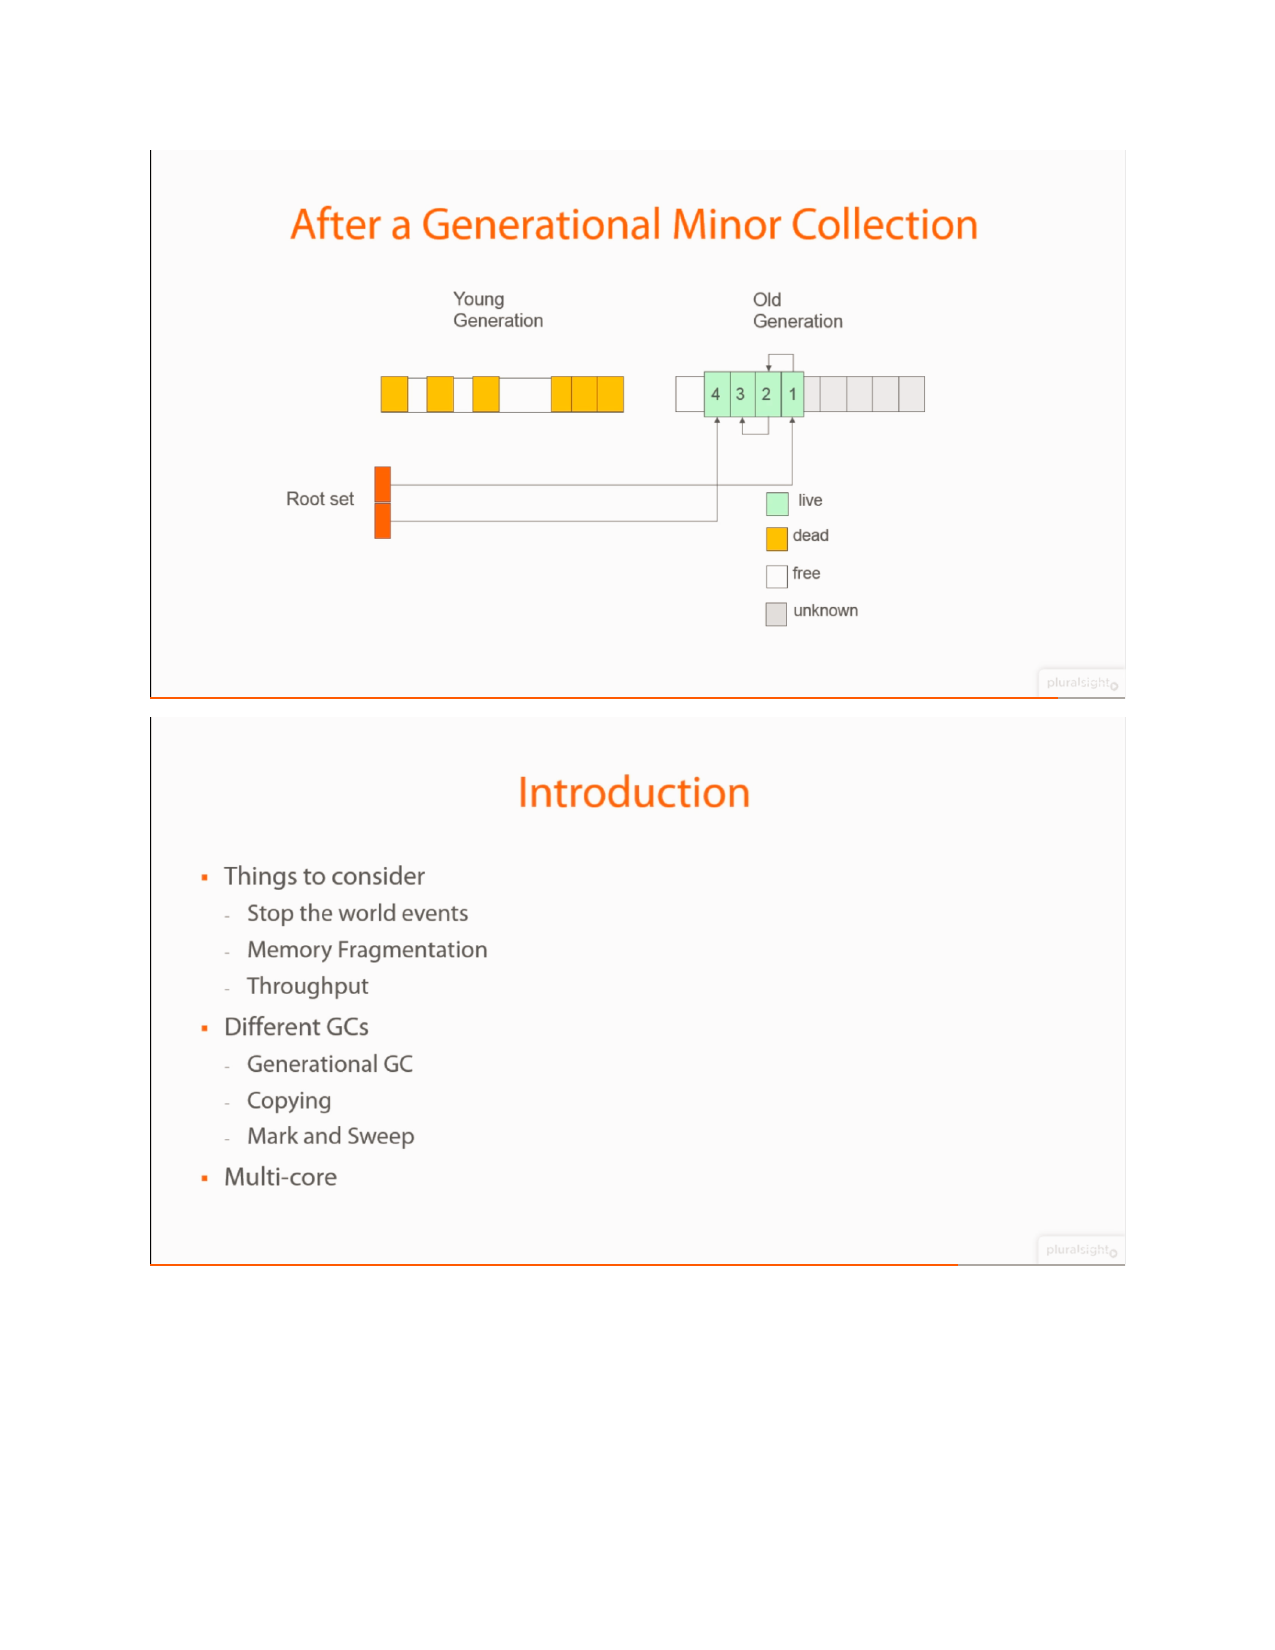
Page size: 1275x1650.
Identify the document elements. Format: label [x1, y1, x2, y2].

picture [150, 150, 1125, 699]
picture [150, 717, 1125, 1266]
